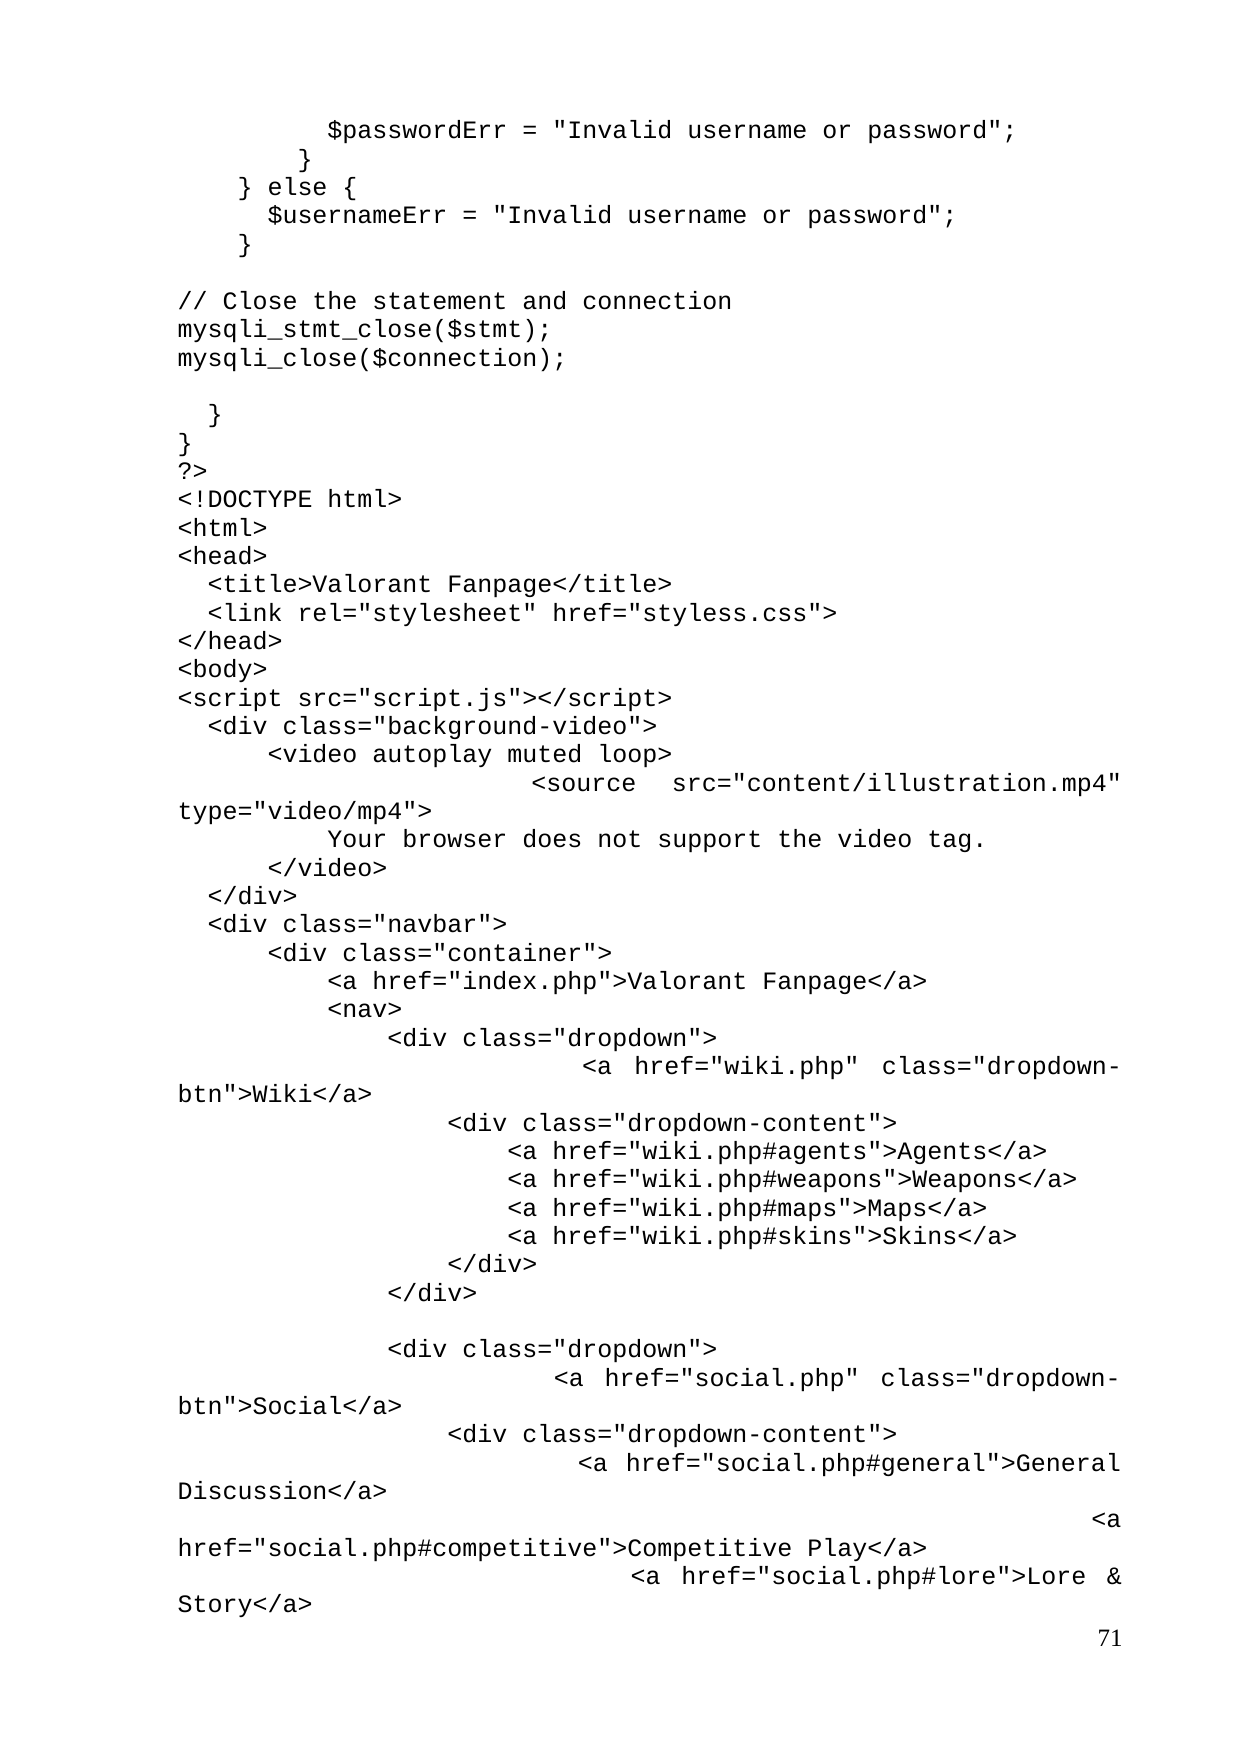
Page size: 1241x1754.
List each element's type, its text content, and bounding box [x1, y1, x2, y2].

text <a href="social.php#general">General Discussion</a> [177, 1450, 1122, 1507]
text $passwordErr = "Invalid username or password"; [177, 118, 1122, 146]
text <a href="wiki.php#weapons">Weapons</a> [177, 1167, 1122, 1195]
text <source src="content/illustration.mp4" type="video/mp4"> [177, 770, 1122, 827]
text <a href="index.php">Valorant Fanpage</a> [177, 968, 1122, 997]
text <a href="wiki.php#skins">Skins</a> [177, 1223, 1122, 1252]
text <div class="container"> [177, 940, 1122, 968]
text <body> [177, 657, 1122, 685]
text <video autoplay muted loop> [177, 742, 1122, 770]
text // Close the statement and connection [177, 288, 1122, 317]
text <title>Valorant Fanpage</title> [177, 572, 1122, 600]
text } [177, 430, 1122, 458]
text <!DOCTYPE html> [177, 487, 1122, 515]
text <div class="navbar"> [177, 912, 1122, 940]
text Your browser does not support the video tag. [177, 827, 1122, 855]
text <div class="background-video"> [177, 713, 1122, 742]
text <a href="social.php" class="dropdown-btn">Social</a> [177, 1365, 1122, 1422]
text mysqli_stmt_close($stmt); [177, 317, 1122, 345]
text <div class="dropdown"> [177, 1025, 1122, 1053]
text </div> [177, 1280, 1122, 1308]
text } else { [177, 175, 1122, 203]
text <div class="dropdown-content"> [177, 1110, 1122, 1138]
text mysqli_close($connection); [177, 345, 1122, 373]
text <a href="wiki.php#maps">Maps</a> [177, 1195, 1122, 1223]
text <script src="script.js"></script> [177, 685, 1122, 713]
text <head> [177, 543, 1122, 572]
text <nav> [177, 997, 1122, 1025]
text } [177, 231, 1122, 260]
text $usernameErr = "Invalid username or password"; [177, 203, 1122, 231]
text </div> [177, 1252, 1122, 1280]
text } [177, 146, 1122, 175]
text <div class="dropdown-content"> [177, 1422, 1122, 1450]
text </div> [177, 883, 1122, 912]
text } [177, 402, 1122, 430]
text </head> [177, 628, 1122, 657]
text <a href="wiki.php#agents">Agents</a> [177, 1138, 1122, 1167]
text <div class="dropdown"> [177, 1337, 1122, 1365]
text <link rel="stylesheet" href="styless.css"> [177, 600, 1122, 628]
text ?> [177, 458, 1122, 487]
text <a href="social.php#lore">Lore & Story</a> [177, 1563, 1122, 1620]
text </video> [177, 855, 1122, 883]
text <a href="social.php#competitive">Competitive Play</a> [177, 1507, 1122, 1563]
text <a href="wiki.php" class="dropdown-btn">Wiki</a> [177, 1053, 1122, 1110]
text <html> [177, 515, 1122, 543]
